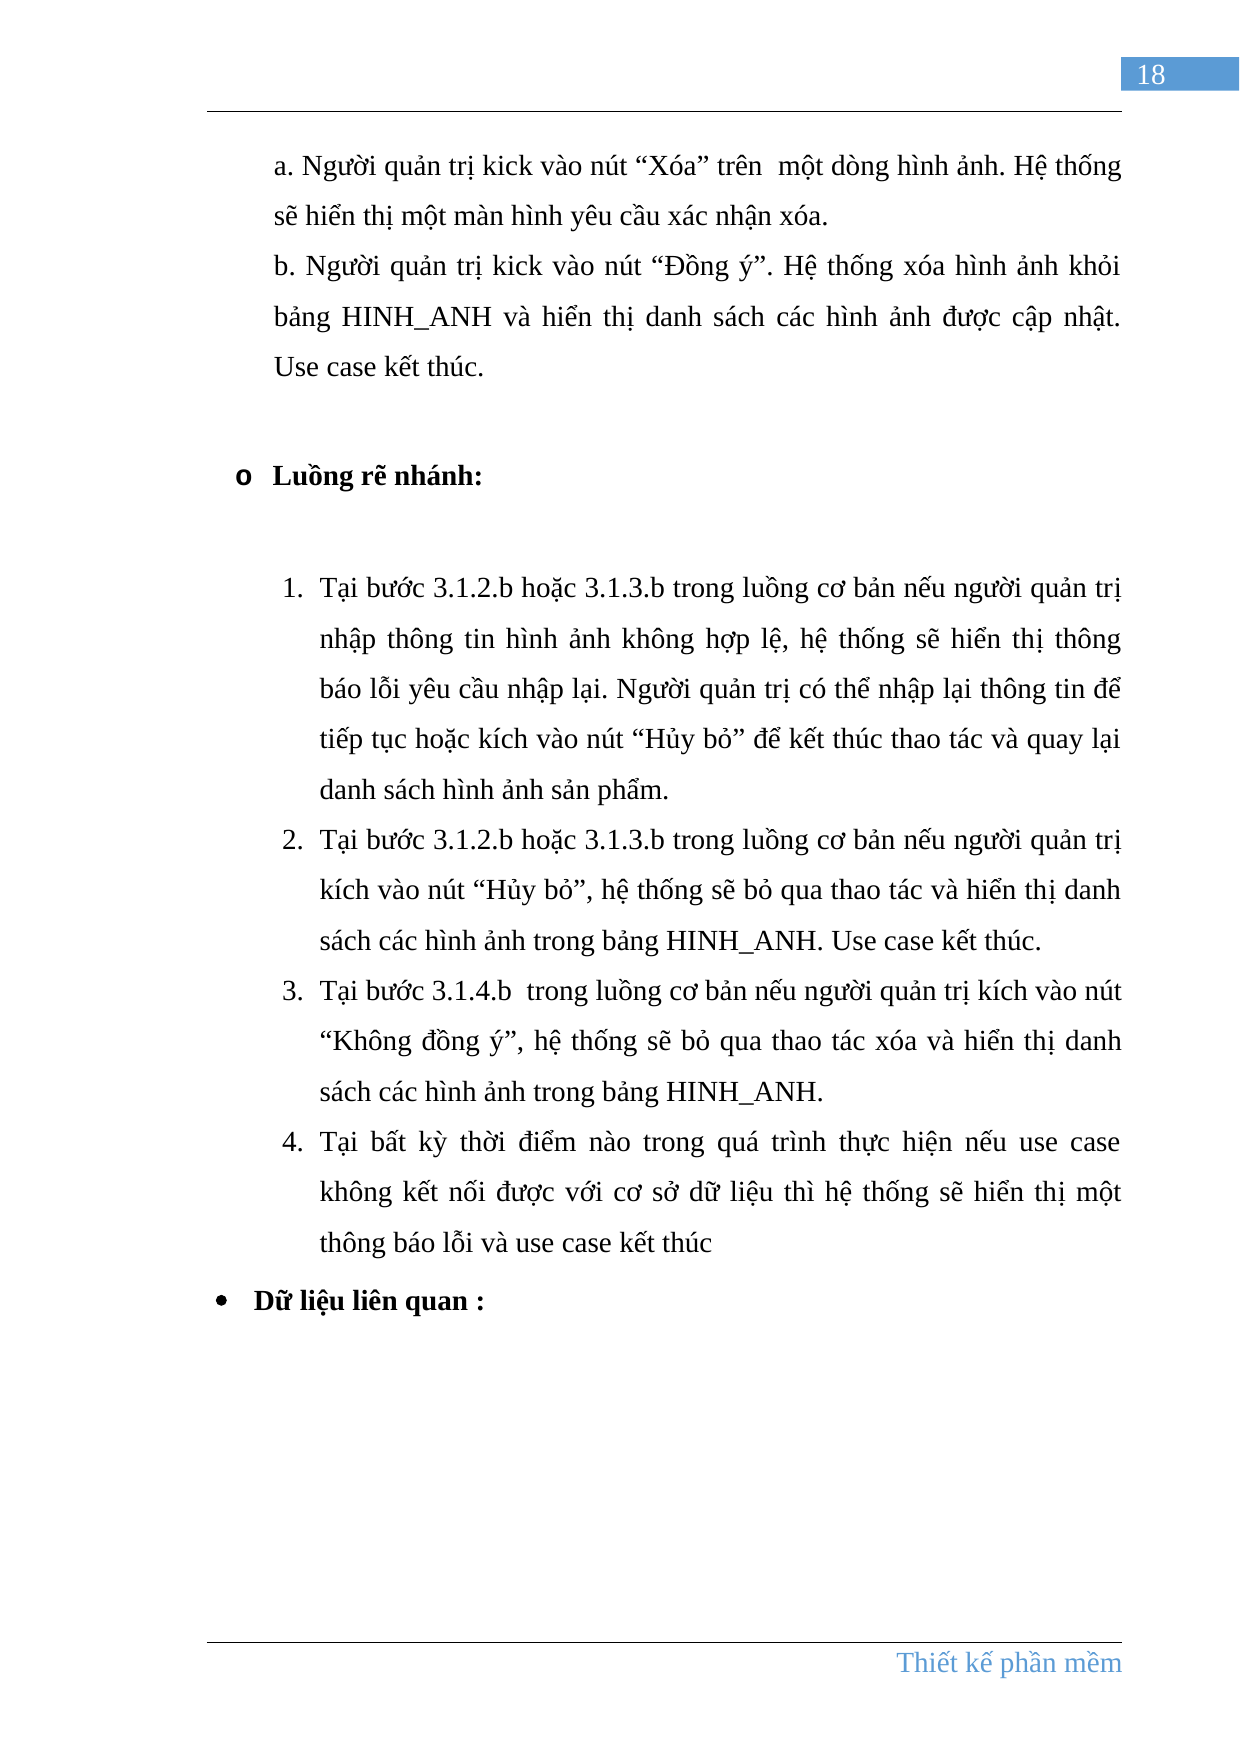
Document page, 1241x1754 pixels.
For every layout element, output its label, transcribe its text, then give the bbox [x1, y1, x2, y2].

list Dữ liệu liên quan : [216, 1283, 1122, 1317]
list Luồng rẽ nhánh: [235, 458, 1122, 494]
list Tại bước 3.1.2.b hoặc 3.1.3.b trong luồng cơ bản nếu người quản trị kích vào nút “Hủy bỏ”, hệ thống sẽ bỏ qua thao tác và hiển thị danh sách các hình ảnh trong bảng HINH_ANH. Use case kết thúc. [282, 822, 1122, 956]
text b. Người quản trị kick vào nút “Đồng ý”. Hệ thống xóa hình ảnh khỏi bảng HINH_ANH và hiển thị danh sách các hình ảnh được cập nhật. Use case kết thúc. [274, 248, 1122, 382]
list Tại bước 3.1.4.b trong luồng cơ bản nếu người quản trị kích vào nút “Không đồng ý”, hệ thống sẽ bỏ qua thao tác xóa và hiển thị danh sách các hình ảnh trong bảng HINH_ANH. [282, 973, 1122, 1107]
text a. Người quản trị kick vào nút “Xóa” trên một dòng hình ảnh. Hệ thống sẽ hiển thị một màn hình yêu cầu xác nhận xóa. [274, 148, 1122, 232]
list Tại bất kỳ thời điểm nào trong quá trình thực hiện nếu use case không kết nối được với cơ sở dữ liệu thì hệ thống sẽ hiển thị một thông báo lỗi và use case kết thúc [282, 1124, 1122, 1258]
list Tại bước 3.1.2.b hoặc 3.1.3.b trong luồng cơ bản nếu người quản trị nhập thông tin hình ảnh không hợp lệ, hệ thống sẽ hiển thị thông báo lỗi yêu cầu nhập lại. Người quản trị có thể nhập lại thông tin để tiếp tục hoặc kích vào nút “Hủy bỏ” để kết thúc thao tác và quay lại danh sách hình ảnh sản phẩm. [282, 571, 1122, 805]
